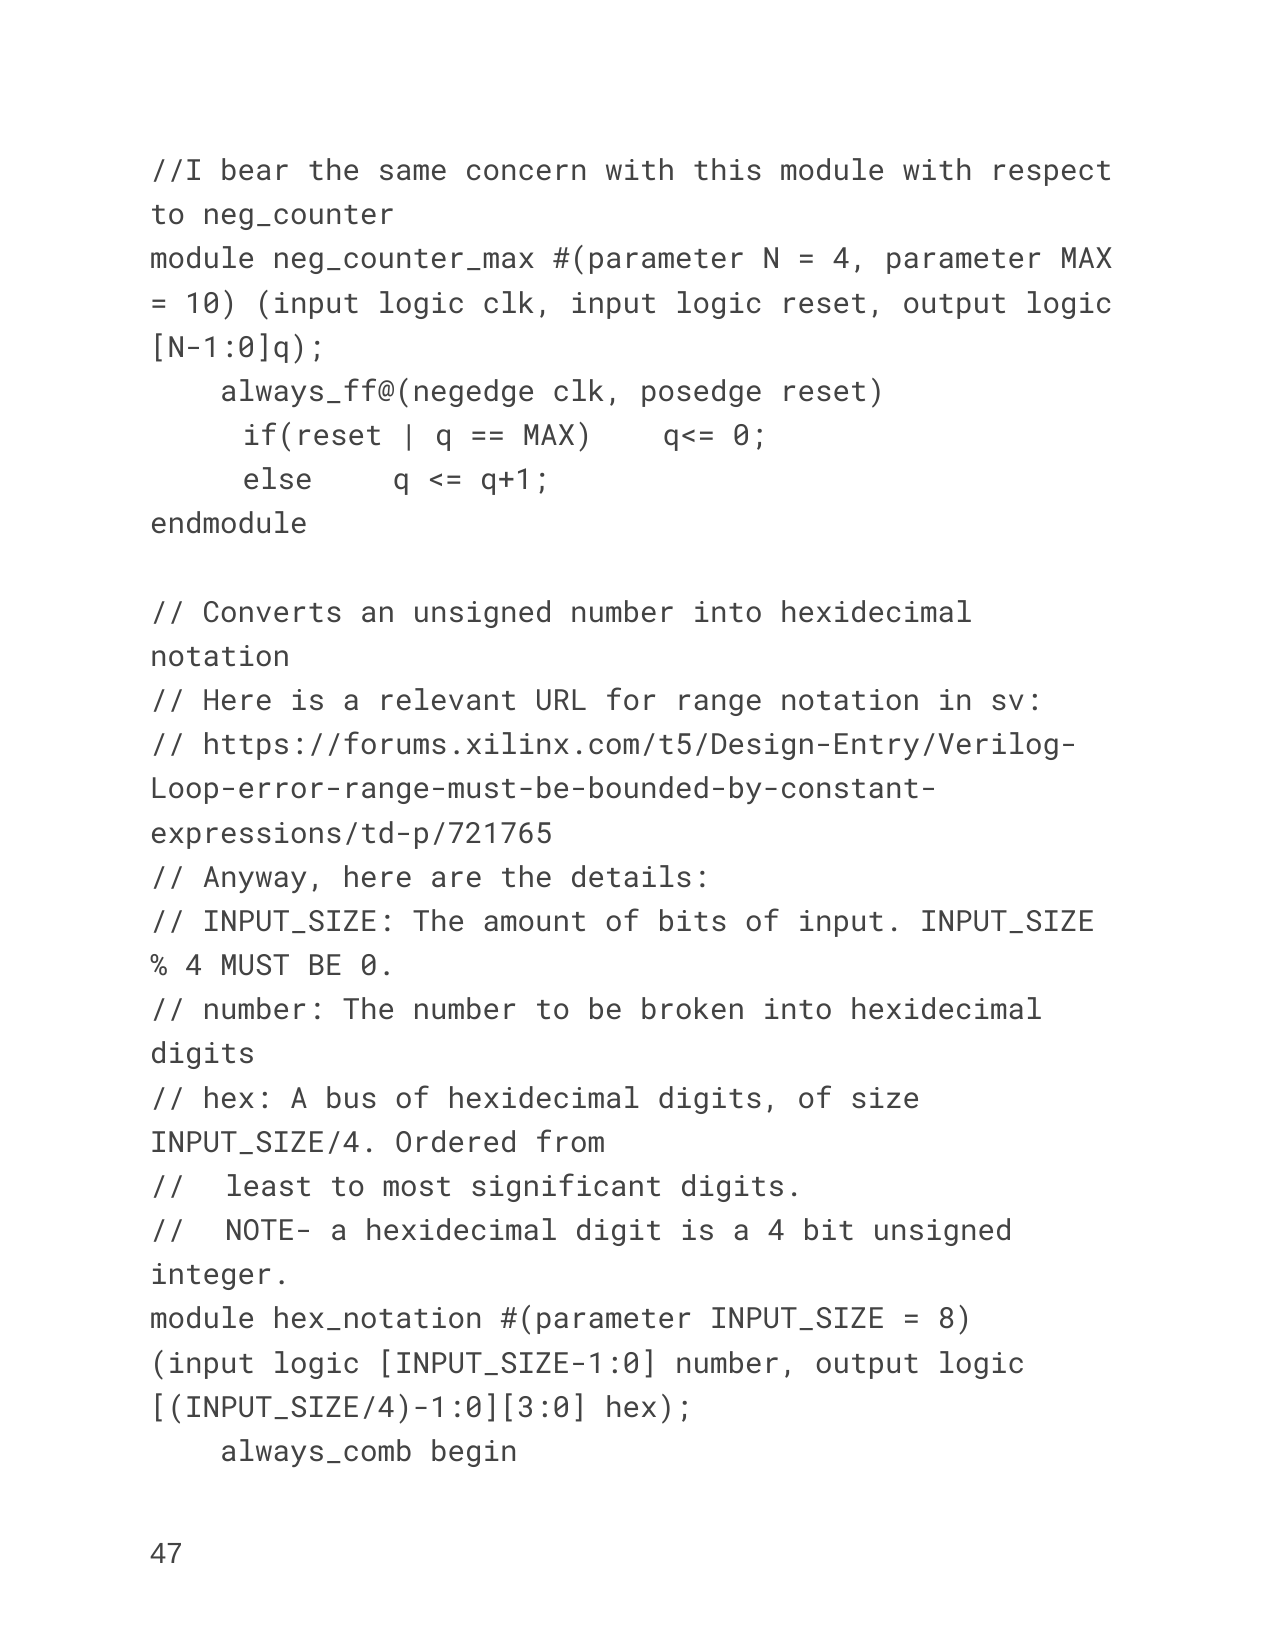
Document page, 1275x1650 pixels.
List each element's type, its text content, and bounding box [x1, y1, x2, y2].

text // https://forums.xilinx.com/t5/Design-Entry/Verilog-Loop-error-range-must-be-bounded-by-constant-expressions/td-p/721765 [150, 724, 1125, 851]
text if(reset | q == MAX) q<= 0; [150, 415, 1125, 453]
text // Converts an unsigned number into hexidecimal notation [150, 592, 1125, 674]
text // NOTE- a hexidecimal digit is a 4 bit unsigned integer. [150, 1210, 1125, 1293]
text module hex_notation #(parameter INPUT_SIZE = 8) [150, 1298, 1125, 1337]
text endmodule [150, 503, 1125, 542]
text always_ff@(negedge clk, posedge reset) [150, 371, 1125, 409]
text always_comb begin [150, 1431, 1125, 1469]
text //I bear the same concern with this module with respect to neg_counter [150, 150, 1125, 233]
text // INPUT_SIZE: The amount of bits of input. INPUT_SIZE % 4 MUST BE 0. [150, 901, 1125, 983]
text module neg_counter_max #(parameter N = 4, parameter MAX = 10) (input logic clk, input logic reset, output logic [N-1:0]q); [150, 238, 1125, 365]
text // Here is a relevant URL for range notation in sv: [150, 680, 1125, 718]
text else q <= q+1; [150, 459, 1125, 498]
text // least to most significant digits. [150, 1166, 1125, 1204]
text (input logic [INPUT_SIZE-1:0] number, output logic [(INPUT_SIZE/4)-1:0][3:0] hex); [150, 1342, 1125, 1425]
text // Anyway, here are the details: [150, 857, 1125, 895]
text // hex: A bus of hexidecimal digits, of size INPUT_SIZE/4. Ordered from [150, 1077, 1125, 1160]
text // number: The number to be broken into hexidecimal digits [150, 989, 1125, 1072]
